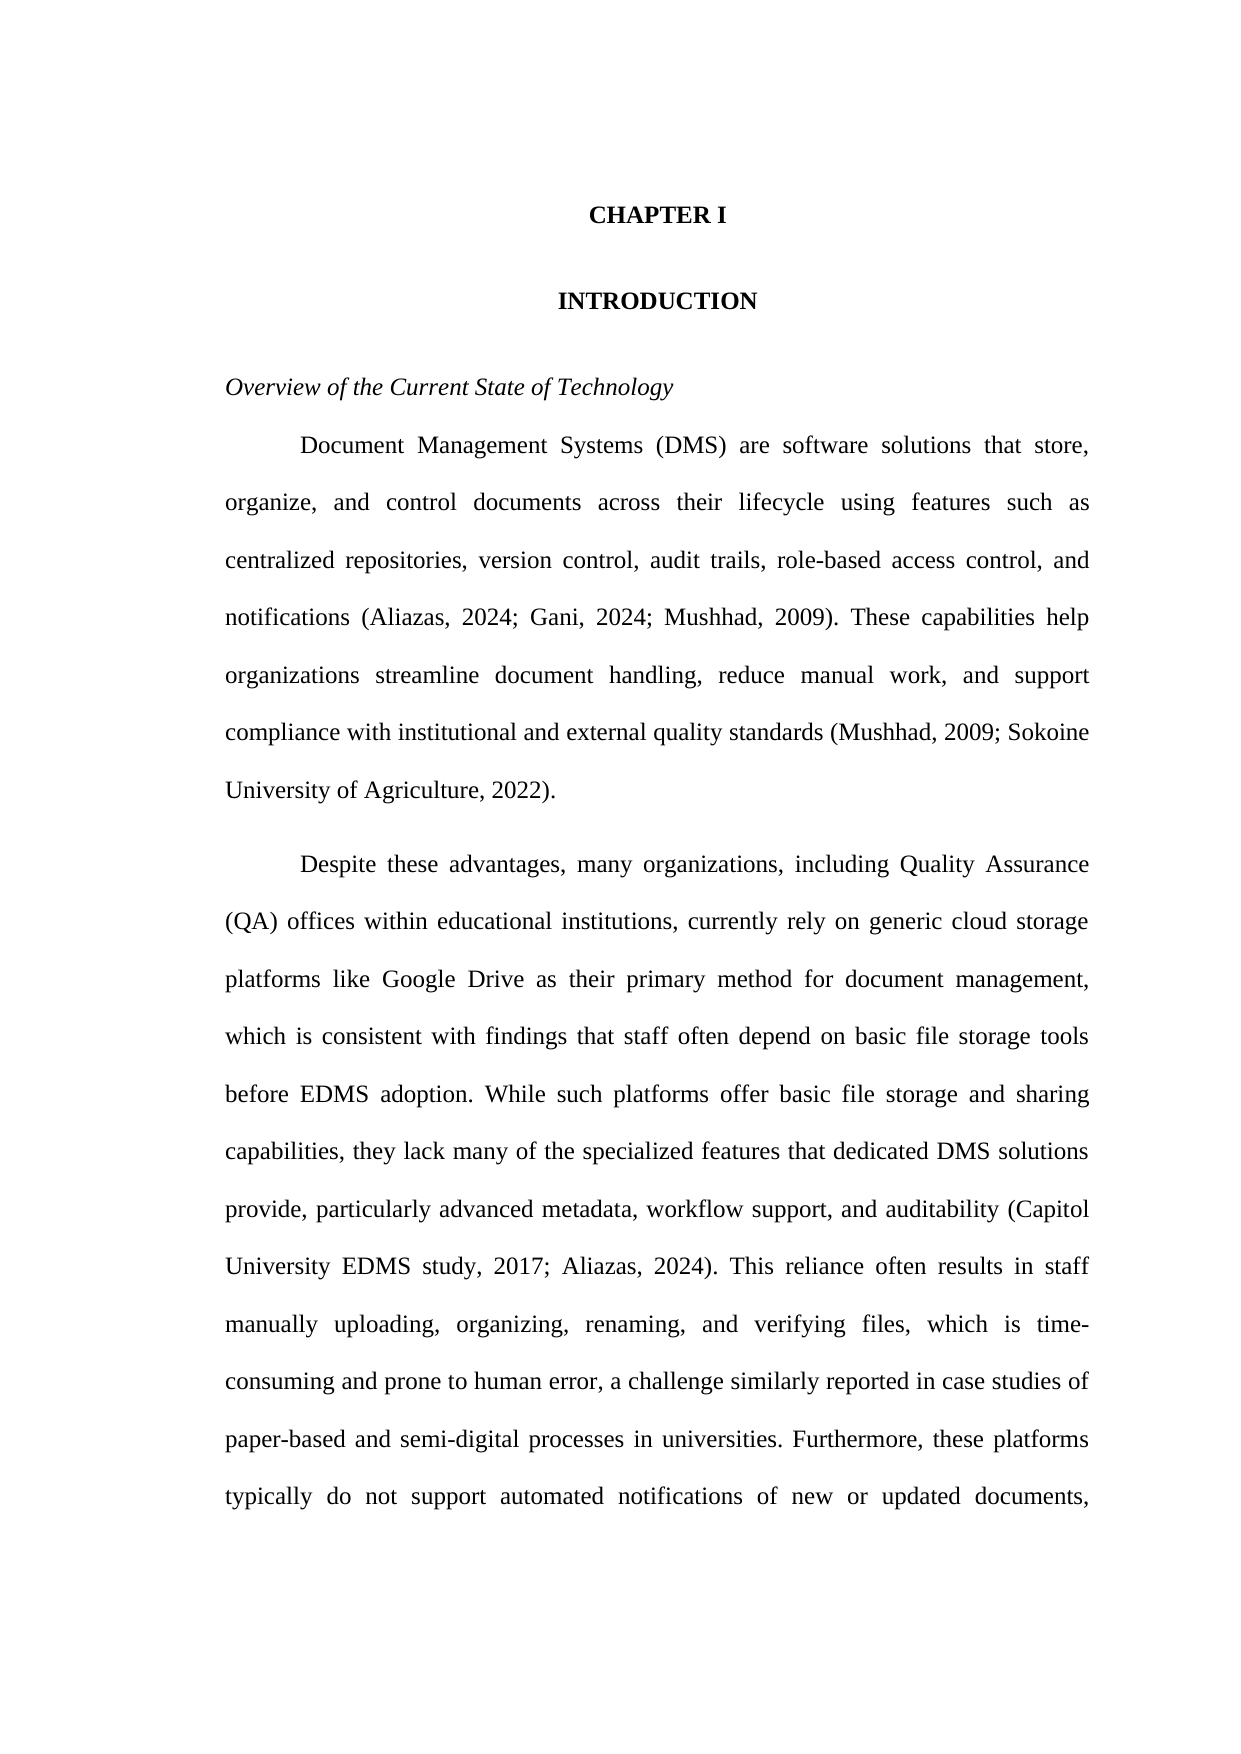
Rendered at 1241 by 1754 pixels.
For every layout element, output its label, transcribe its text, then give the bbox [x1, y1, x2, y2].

text CHAPTER I [225, 200, 1090, 228]
text INTRODUCTION [225, 286, 1090, 315]
text Document Management Systems (DMS) are software solutions that store, organize, and control documents across their lifecycle using features such as centralized repositories, version control, audit trails, role-based access control, and notifications (Aliazas, 2024; Gani, 2024; Mushhad, 2009). These capabilities help organizations streamline document handling, reduce manual work, and support compliance with institutional and external quality standards (Mushhad, 2009; Sokoine University of Agriculture, 2022).​ [225, 430, 1090, 803]
text Overview of the Current State of Technology [225, 372, 1090, 401]
